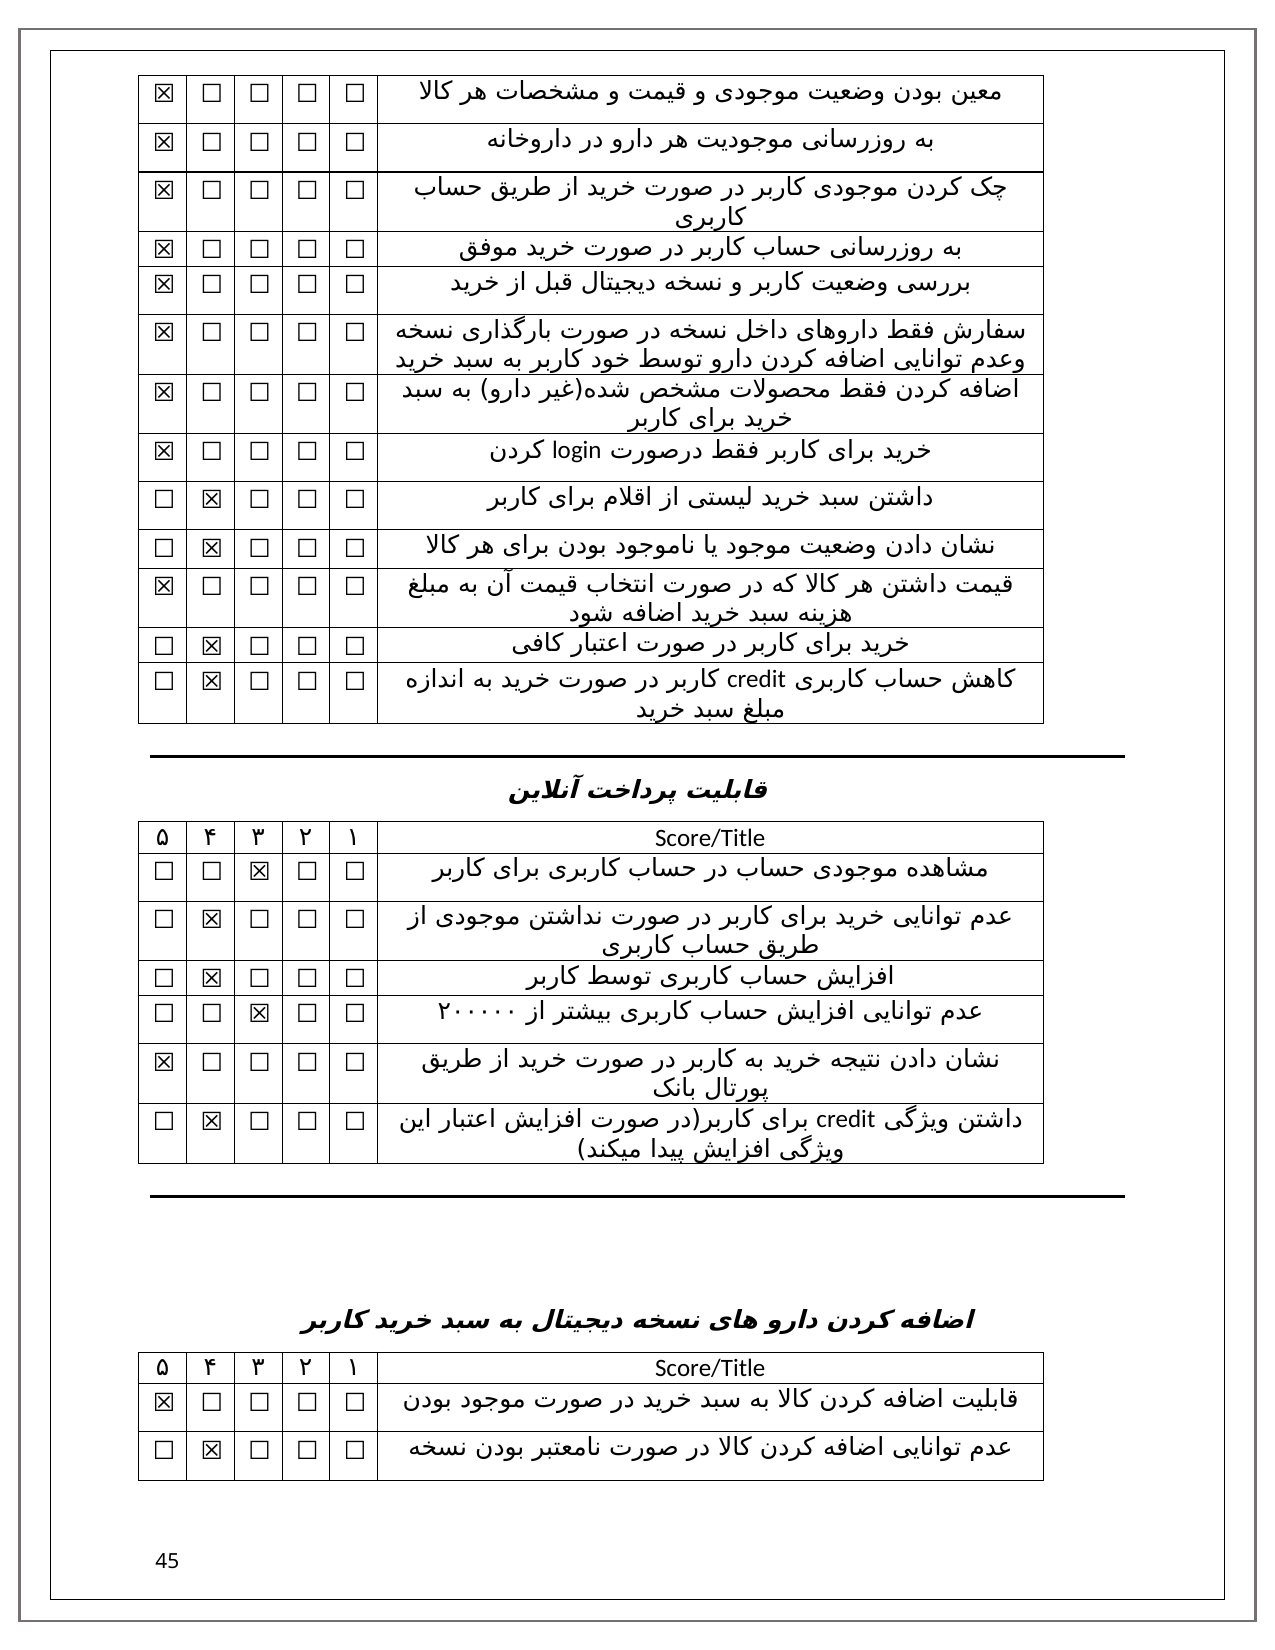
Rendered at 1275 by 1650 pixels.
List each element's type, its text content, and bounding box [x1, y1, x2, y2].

table_header ۳ [235, 822, 282, 852]
table_cell افزایش حساب کاربری توسط کاربر [378, 961, 1043, 995]
table_cell مشاهده موجودی حساب در حساب کاربری برای کاربر [378, 854, 1043, 901]
table_cell چک کردن موجودی کاربر در صورت خرید از طریق حساب کاربری [378, 173, 1043, 231]
table_cell نشان دادن وضعیت موجود یا ناموجود بودن برای هر کالا [378, 530, 1043, 568]
table_cell عدم توانایی اضافه کردن کالا در صورت نامعتبر بودن نسخه [378, 1432, 1043, 1479]
table_cell نشان دادن نتیجه خرید به کاربر در صورت خرید از طریق پورتال بانک [378, 1044, 1043, 1102]
table_cell خرید برای کاربر در صورت اعتبار کافی [378, 628, 1043, 662]
table_header ۴ [187, 822, 234, 852]
table_cell قیمت داشتن هر کالا که در صورت انتخاب قیمت آن به مبلغ هزینه سبد خرید اضافه شود [378, 569, 1043, 627]
table_cell سفارش فقط داروهای داخل نسخه در صورت بارگذاری نسخه وعدم توانایی اضافه کردن دارو توسط خود کاربر به سبد خرید [378, 315, 1043, 373]
table_cell معین بودن وضعیت موجودی و قیمت و مشخصات هر کالا [378, 76, 1043, 123]
table_cell بررسی وضعیت کاربر و نسخه دیجیتال قبل از خرید [378, 267, 1043, 314]
table_header ۲ [283, 1353, 329, 1383]
table_cell به روزرسانی موجودیت هر دارو در داروخانه [378, 124, 1043, 171]
table_cell کاهش حساب کاربری credit کاربر در صورت خرید به اندازه مبلغ سبد خرید [378, 663, 1043, 723]
table_header ۴ [187, 1353, 234, 1383]
table_cell به روزرسانی حساب کاربر در صورت خرید موفق [378, 232, 1043, 266]
table_header ۱ [330, 1353, 377, 1383]
table_header ۵ [139, 822, 186, 852]
table_cell خرید برای کاربر فقط درصورت login کردن [378, 434, 1043, 481]
table_header Score/Title [378, 1353, 1043, 1383]
table_cell اضافه کردن فقط محصولات مشخص شده(غیر دارو) به سبد خرید برای کاربر [378, 375, 1043, 433]
table_cell عدم توانایی افزایش حساب کاربری بیشتر از ۲۰۰۰۰۰ [378, 996, 1043, 1043]
table_header ۳ [235, 1353, 282, 1383]
table_cell داشتن سبد خرید لیستی از اقلام برای کاربر [378, 482, 1043, 529]
text اضافه کردن دارو های نسخه دیجیتال به سبد خرید کاربر [150, 1306, 1125, 1335]
table_header Score/Title [378, 822, 1043, 852]
table_header ۱ [330, 822, 377, 852]
text قابلیت پرداخت آنلاین [150, 775, 1125, 804]
table_cell قابلیت اضافه کردن کالا به سبد خرید در صورت موجود بودن [378, 1384, 1043, 1431]
table_header ۲ [283, 822, 329, 852]
table_cell داشتن ویژگی credit برای کاربر(در صورت افزایش اعتبار این ویژگی افزایش پیدا میکند) [378, 1104, 1043, 1163]
table_cell عدم توانایی خرید برای کاربر در صورت نداشتن موجودی از طریق حساب کاربری [378, 902, 1043, 960]
table_header ۵ [139, 1353, 186, 1383]
